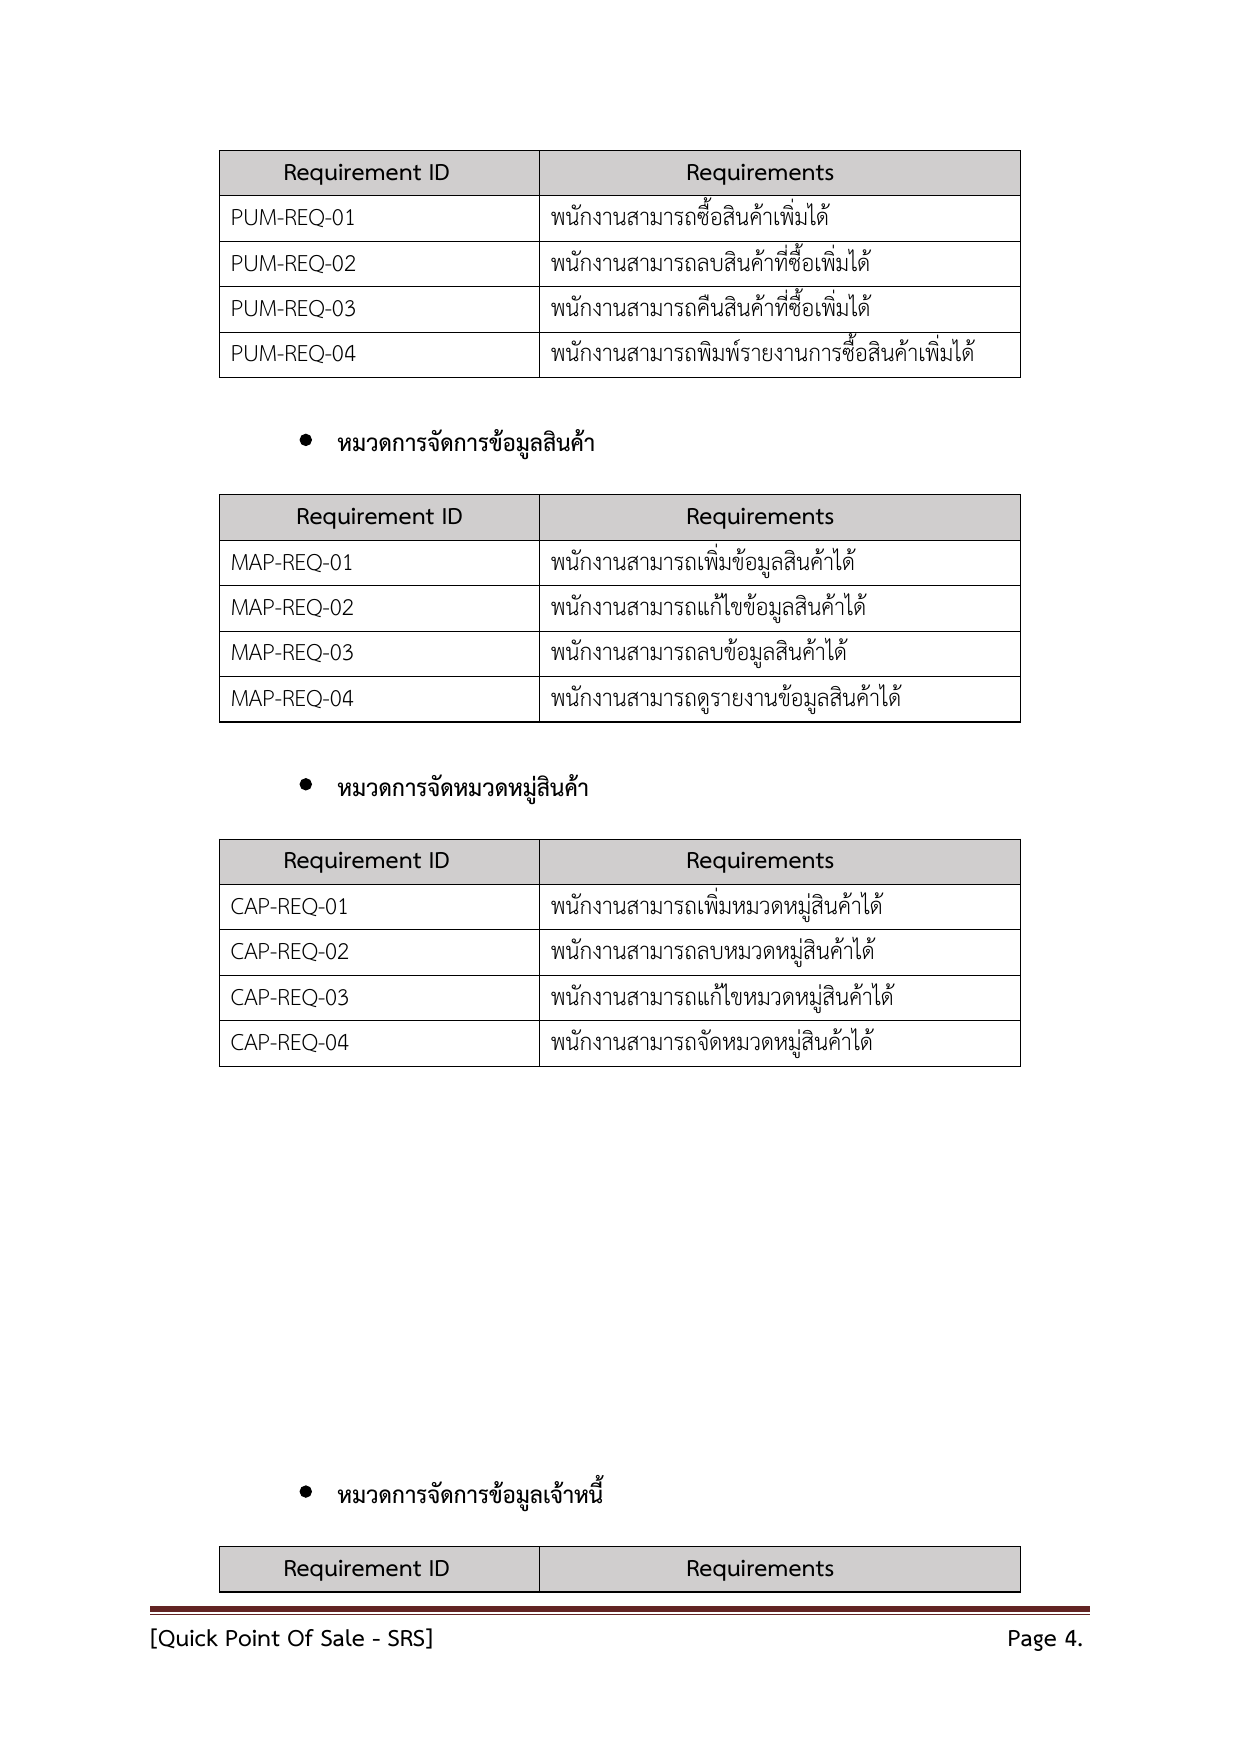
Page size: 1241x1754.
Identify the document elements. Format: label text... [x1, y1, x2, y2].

list หมวดการจัดการข้อมูลเจ้าหนี้ [300, 1474, 1090, 1518]
table_cell MAP-REQ-03 [220, 632, 539, 676]
table_cell PUM-REQ-03 [220, 287, 539, 332]
list หมวดการจัดการข้อมูลสินค้า [300, 422, 1090, 467]
table_cell MAP-REQ-01 [220, 541, 539, 585]
table_cell พนักงานสามารถดูรายงานข้อมูลสินค้าได้ [540, 677, 1020, 721]
table_header Requirement ID [220, 840, 539, 884]
table_header Requirement ID [220, 1547, 539, 1591]
table_cell พนักงานสามารถคืนสินค้าที่ซื้อเพิ่มได้ [540, 287, 1020, 332]
table_cell พนักงานสามารถเพิ่มหมวดหมู่สินค้าได้ [540, 885, 1020, 929]
table_cell CAP-REQ-03 [220, 976, 539, 1020]
table_cell พนักงานสามารถซื้อสินค้าเพิ่มได้ [540, 196, 1020, 241]
table_header Requirement ID [220, 495, 539, 540]
table_cell MAP-REQ-04 [220, 677, 539, 721]
table_cell PUM-REQ-04 [220, 333, 539, 377]
list หมวดการจัดหมวดหมู่สินค้า [300, 767, 1090, 811]
table_cell MAP-REQ-02 [220, 586, 539, 631]
table_header Requirements [540, 151, 1020, 195]
table_cell พนักงานสามารถเพิ่มข้อมูลสินค้าได้ [540, 541, 1020, 585]
table_cell พนักงานสามารถแก้ไขหมวดหมู่สินค้าได้ [540, 976, 1020, 1020]
table_header Requirements [540, 840, 1020, 884]
table_cell พนักงานสามารถจัดหมวดหมู่สินค้าได้ [540, 1021, 1020, 1066]
table_cell พนักงานสามารถแก้ไขข้อมูลสินค้าได้ [540, 586, 1020, 631]
table_cell PUM-REQ-02 [220, 242, 539, 286]
table_cell PUM-REQ-01 [220, 196, 539, 241]
table_header Requirement ID [220, 151, 539, 195]
table_cell พนักงานสามารถลบหมวดหมู่สินค้าได้ [540, 930, 1020, 975]
table_cell CAP-REQ-01 [220, 885, 539, 929]
table_cell พนักงานสามารถพิมพ์รายงานการซื้อสินค้าเพิ่มได้ [540, 333, 1020, 377]
table_header Requirements [540, 495, 1020, 540]
table_cell CAP-REQ-04 [220, 1021, 539, 1066]
table_header Requirements [540, 1547, 1020, 1591]
table_cell พนักงานสามารถลบข้อมูลสินค้าได้ [540, 632, 1020, 676]
table_cell พนักงานสามารถลบสินค้าที่ซื้อเพิ่มได้ [540, 242, 1020, 286]
table_cell CAP-REQ-02 [220, 930, 539, 975]
